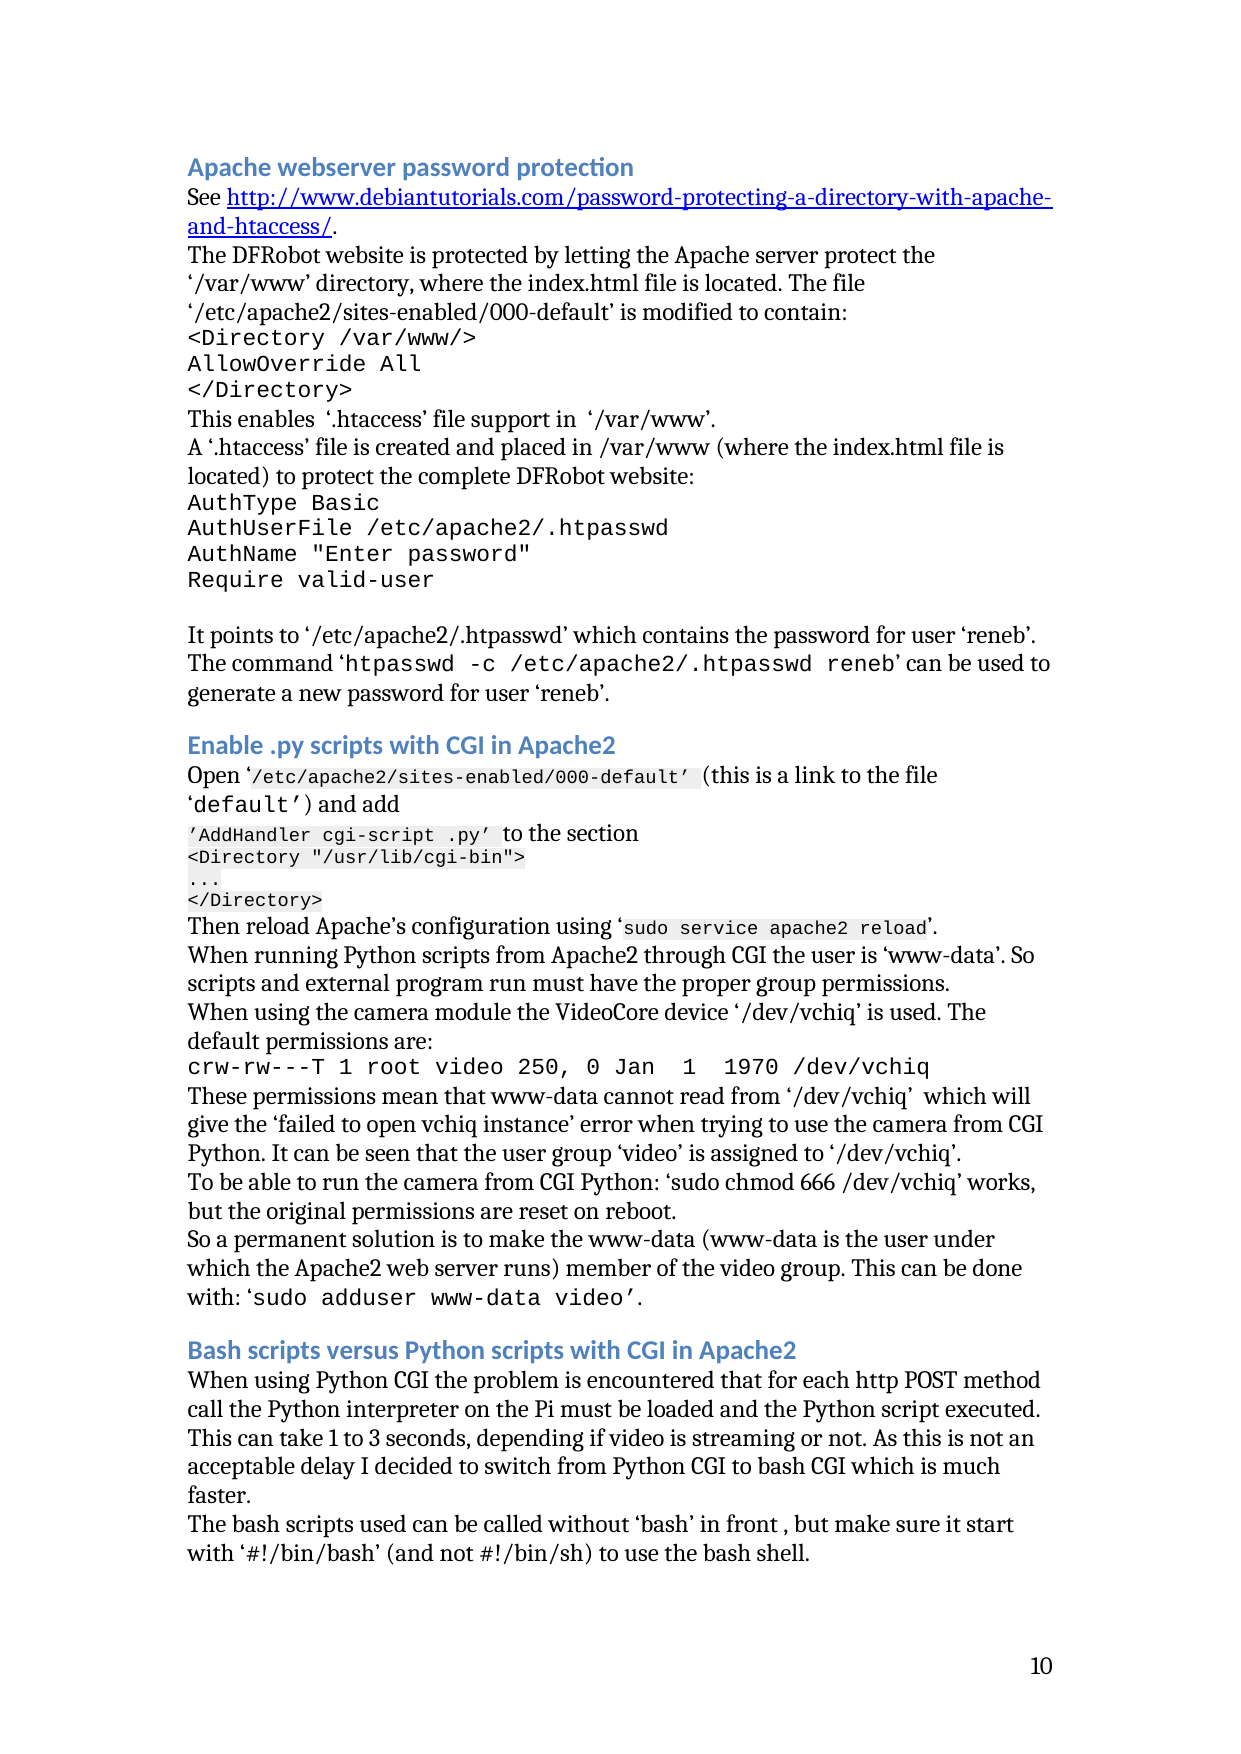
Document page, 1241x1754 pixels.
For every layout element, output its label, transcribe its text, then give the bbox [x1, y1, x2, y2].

text Then reload Apache’s configuration using ‘sudo service apache2 reload’. [187, 912, 1053, 941]
text This enables ‘.htaccess’ file support in ‘/var/www’. A ‘.htaccess’ file is created and placed in /var/www (where the index.html file is located) to protect the complete DFRobot website: [187, 404, 1053, 491]
text <Directory /var/www/> [187, 327, 1053, 353]
text AllowOverride All [187, 353, 1053, 379]
text To be able to run the camera from CGI Python: ‘sudo chmod 666 /dev/vchiq’ works, but the original permissions are reset on reboot. So a permanent solution is to make the www-data (www-data is the user under which the Apache2 web server runs) member of the video group. This can be done with: ‘sudo adduser www-data video’. [187, 1168, 1053, 1312]
text The bash scripts used can be called without ‘bash’ in front , but make sure it start with ‘#!/bin/bash’ (and not #!/bin/sh) to use the bash shell. [187, 1510, 1053, 1567]
text Open ‘/etc/apache2/sites-enabled/000-default’ (this is a link to the file ‘default’) and add ’AddHandler cgi-script .py’ to the section [187, 761, 1053, 848]
text <Directory "/usr/lib/cgi-bin"> ... </Directory> [221, 848, 1053, 912]
text AuthName "Enter password" [187, 543, 1053, 569]
text It points to ‘/etc/apache2/.htpasswd’ which contains the password for user ‘reneb’. The command ‘htpasswd -c /etc/apache2/.htpasswd reneb’ can be used to generate a new password for user ‘reneb’. [187, 621, 1053, 707]
text The DFRobot website is protected by letting the Apache server protect the ‘/var/www’ directory, where the index.html file is located. The file ‘/etc/apache2/sites-enabled/000-default’ is modified to contain: [187, 241, 1053, 327]
subtitle Bash scripts versus Python scripts with CGI in Apache2 [187, 1333, 1053, 1366]
text AuthUserFile /etc/apache2/.htpasswd [187, 517, 1053, 543]
text See http://www.debiantutorials.com/password-protecting-a-directory-with-apache-and-htaccess/. [187, 183, 1053, 241]
subtitle Apache webserver password protection [187, 150, 1053, 183]
subtitle Enable .py scripts with CGI in Apache2 [187, 728, 1053, 761]
text Require valid-user [187, 569, 1053, 594]
text </Directory> [187, 379, 1053, 404]
text AuthType Basic [187, 491, 1053, 517]
text When running Python scripts from Apache2 through CGI the user is ‘www-data’. So scripts and external program run must have the proper group permissions. When using the camera module the VideoCore device ‘/dev/vchiq’ is used. The default permissions are: crw-rw---T 1 root video 250, 0 Jan 1 1970 /dev/vchiq These permissions mean that www-data cannot read from ‘/dev/vchiq’ which will give the ‘failed to open vchiq instance’ error when trying to use the camera from CGI Python. It can be seen that the user group ‘video’ is assigned to ‘/dev/vchiq’. [187, 941, 1053, 1168]
text When using Python CGI the problem is encountered that for each http POST method call the Python interpreter on the Pi must be loaded and the Python script executed. This can take 1 to 3 seconds, depending if video is streaming or not. As this is not an acceptable delay I decided to switch from Python CGI to bash CGI which is much faster. [187, 1366, 1053, 1510]
